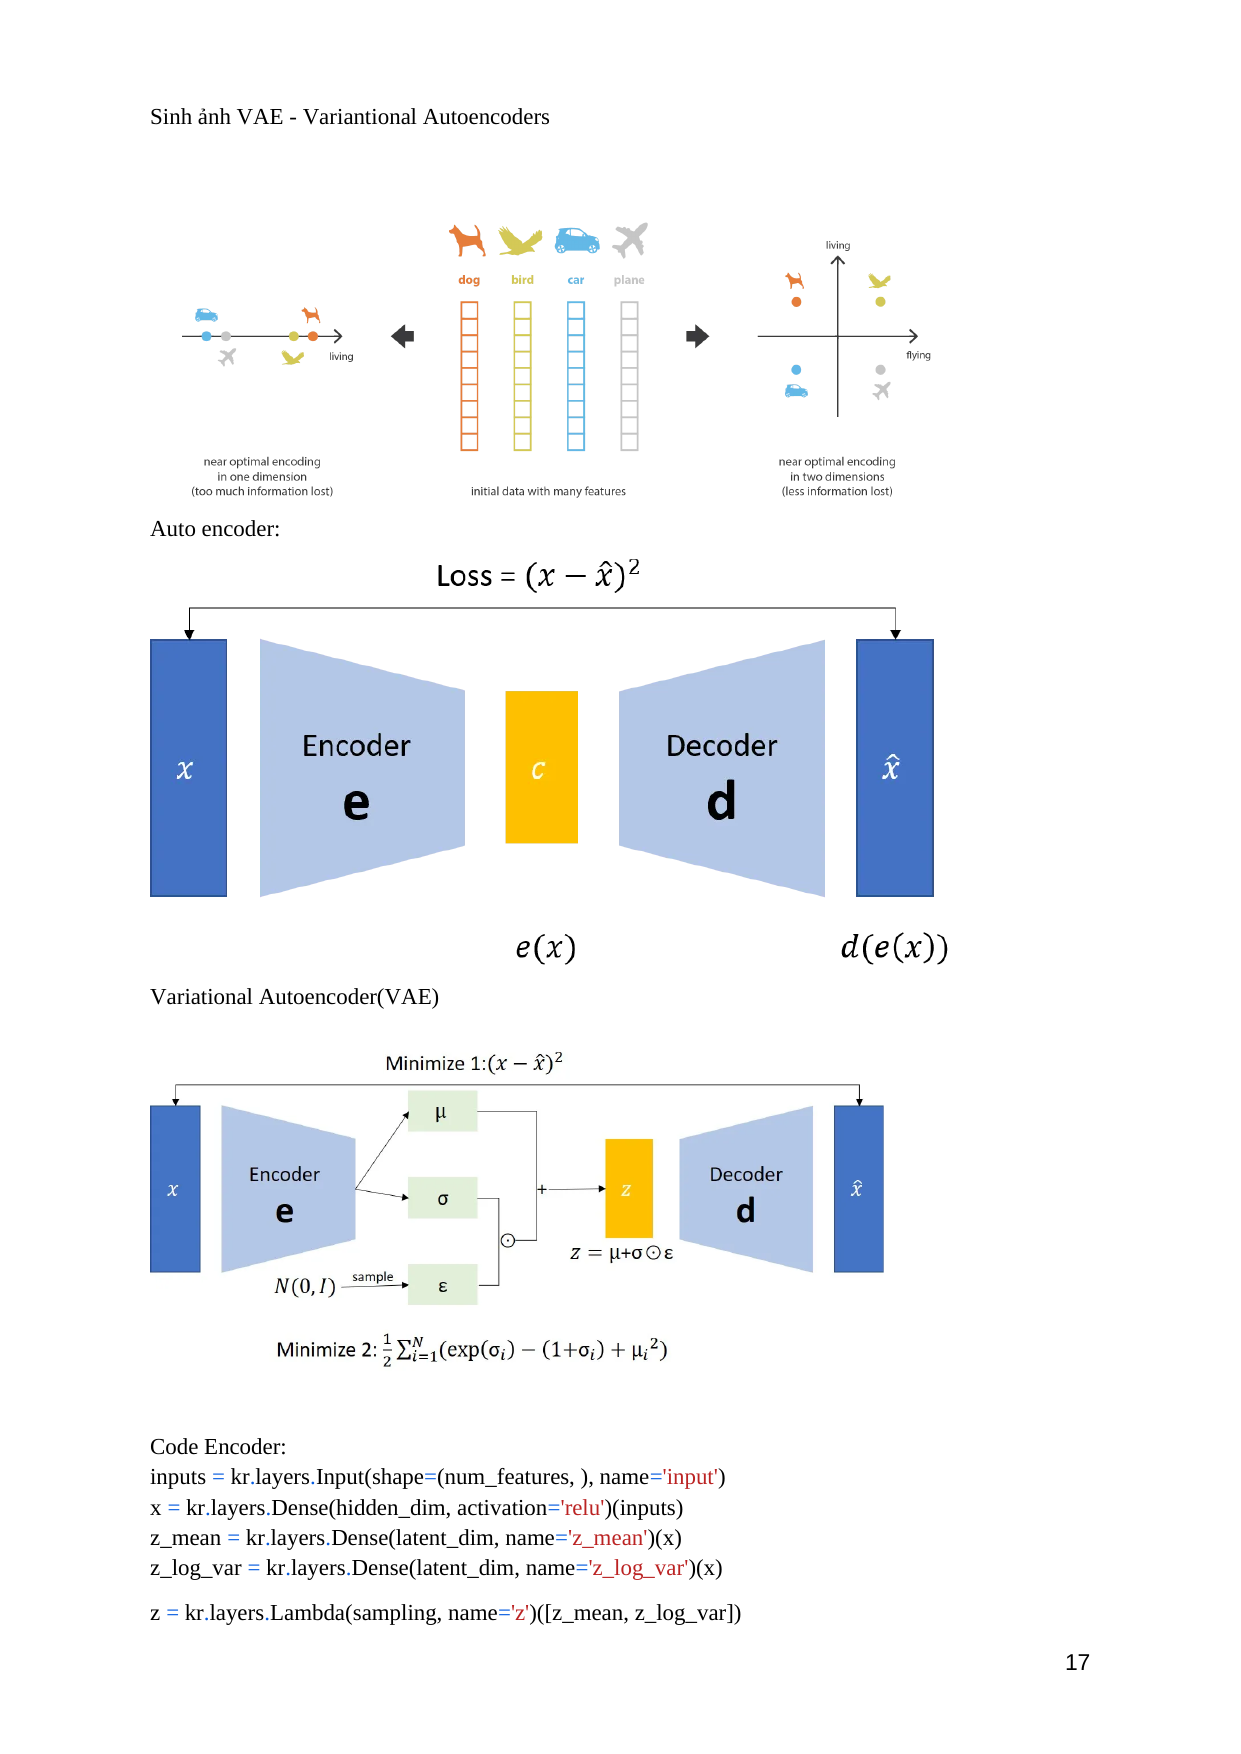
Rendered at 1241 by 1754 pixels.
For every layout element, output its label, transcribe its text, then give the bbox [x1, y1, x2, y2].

text x = kr.layers.Dense(hidden_dim, activation='relu')(inputs) [150, 1494, 1090, 1520]
picture [150, 545, 965, 979]
text Auto encoder: [150, 516, 1090, 542]
text Sinh ảnh VAE - Variantional Autoencoders [150, 103, 1090, 129]
text Code Encoder: [150, 1433, 1090, 1459]
text z_log_var = kr.layers.Dense(latent_dim, name='z_log_var')(x) [150, 1554, 1090, 1580]
text z_mean = kr.layers.Dense(latent_dim, name='z_mean')(x) [150, 1524, 1090, 1550]
picture [150, 193, 951, 512]
text inputs = kr.layers.Input(shape=(num_features, ), name='input') [150, 1463, 1090, 1490]
text Variational Autoencoder(VAE) [150, 983, 1090, 1009]
picture [150, 1043, 884, 1430]
text z = kr.layers.Lambda(sampling, name='z')([z_mean, z_log_var]) [150, 1599, 1090, 1625]
